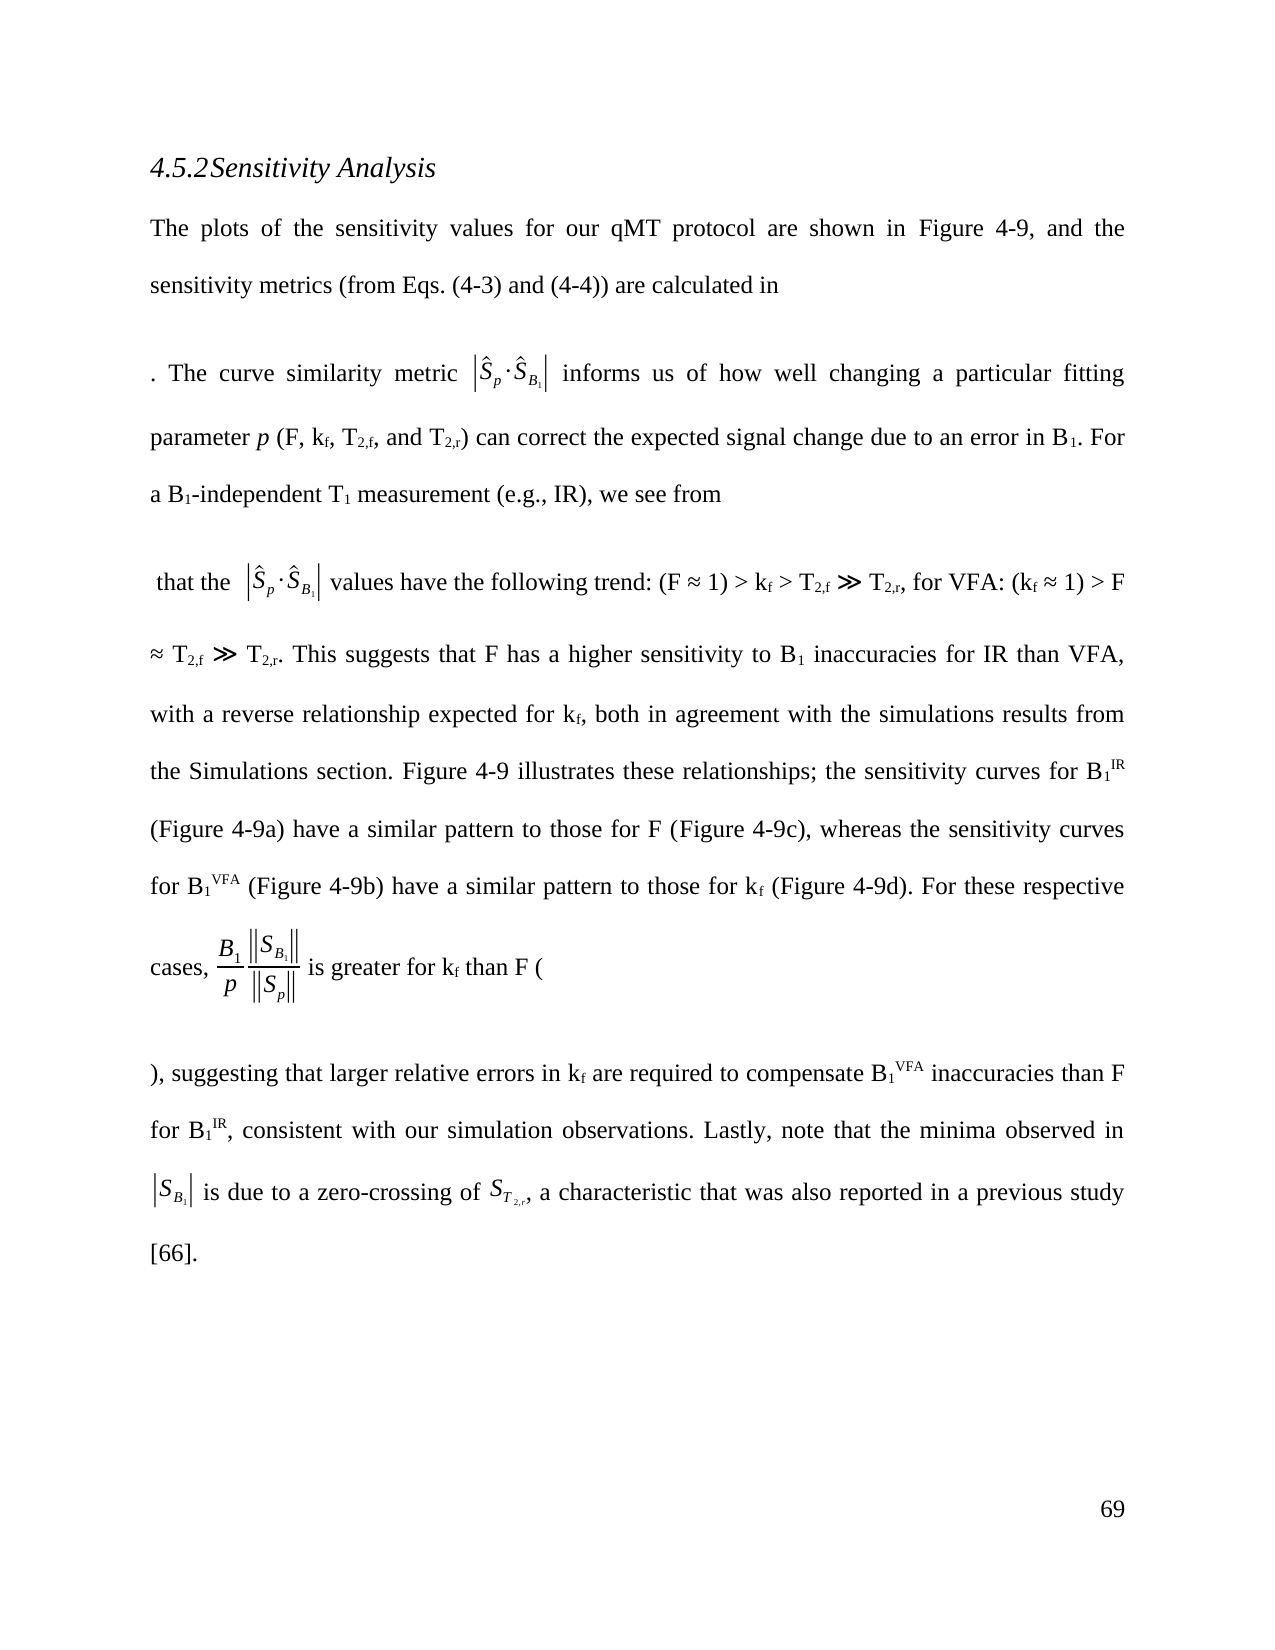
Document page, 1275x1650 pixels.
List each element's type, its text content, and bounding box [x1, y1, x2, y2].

subtitle Sensitivity Analysis [150, 150, 1125, 183]
